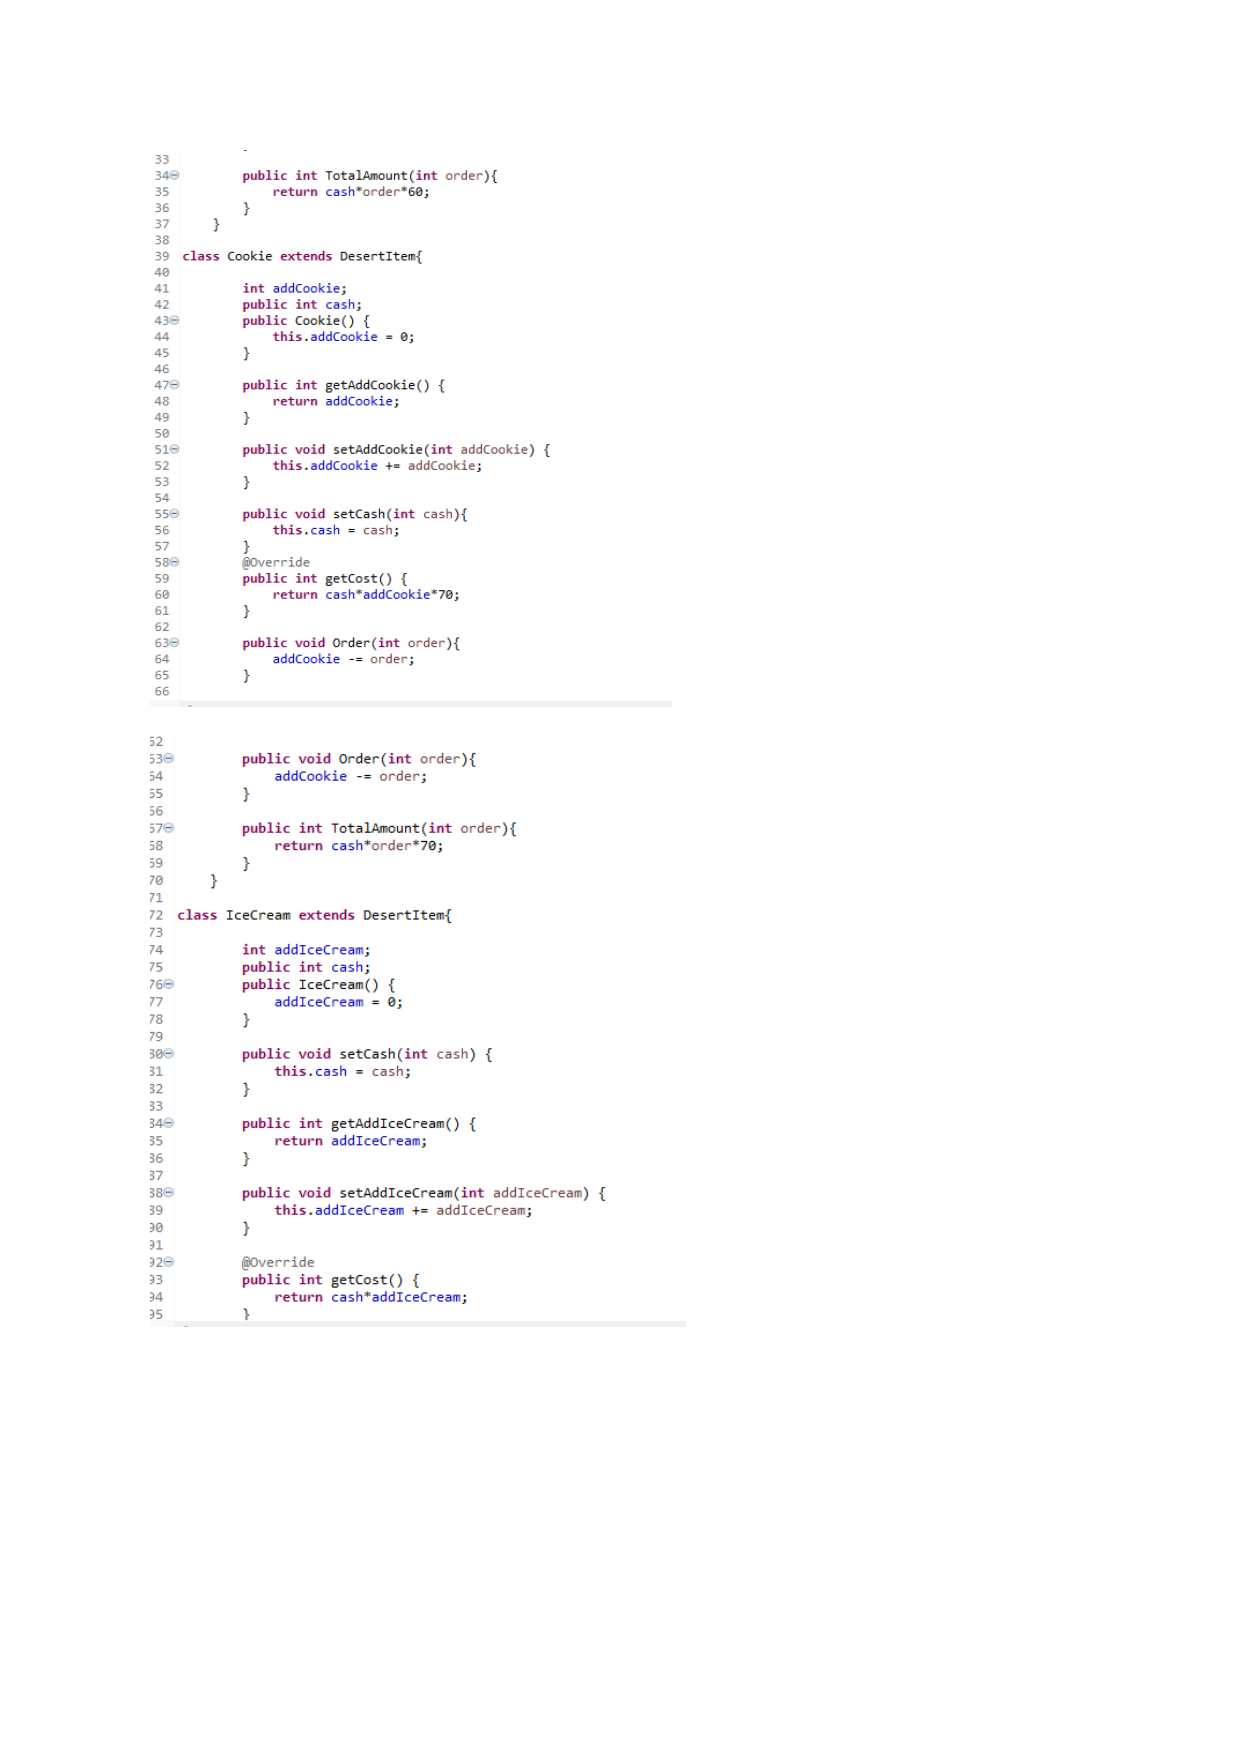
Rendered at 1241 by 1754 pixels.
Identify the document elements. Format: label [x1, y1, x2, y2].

picture [150, 735, 686, 1327]
picture [150, 150, 672, 707]
